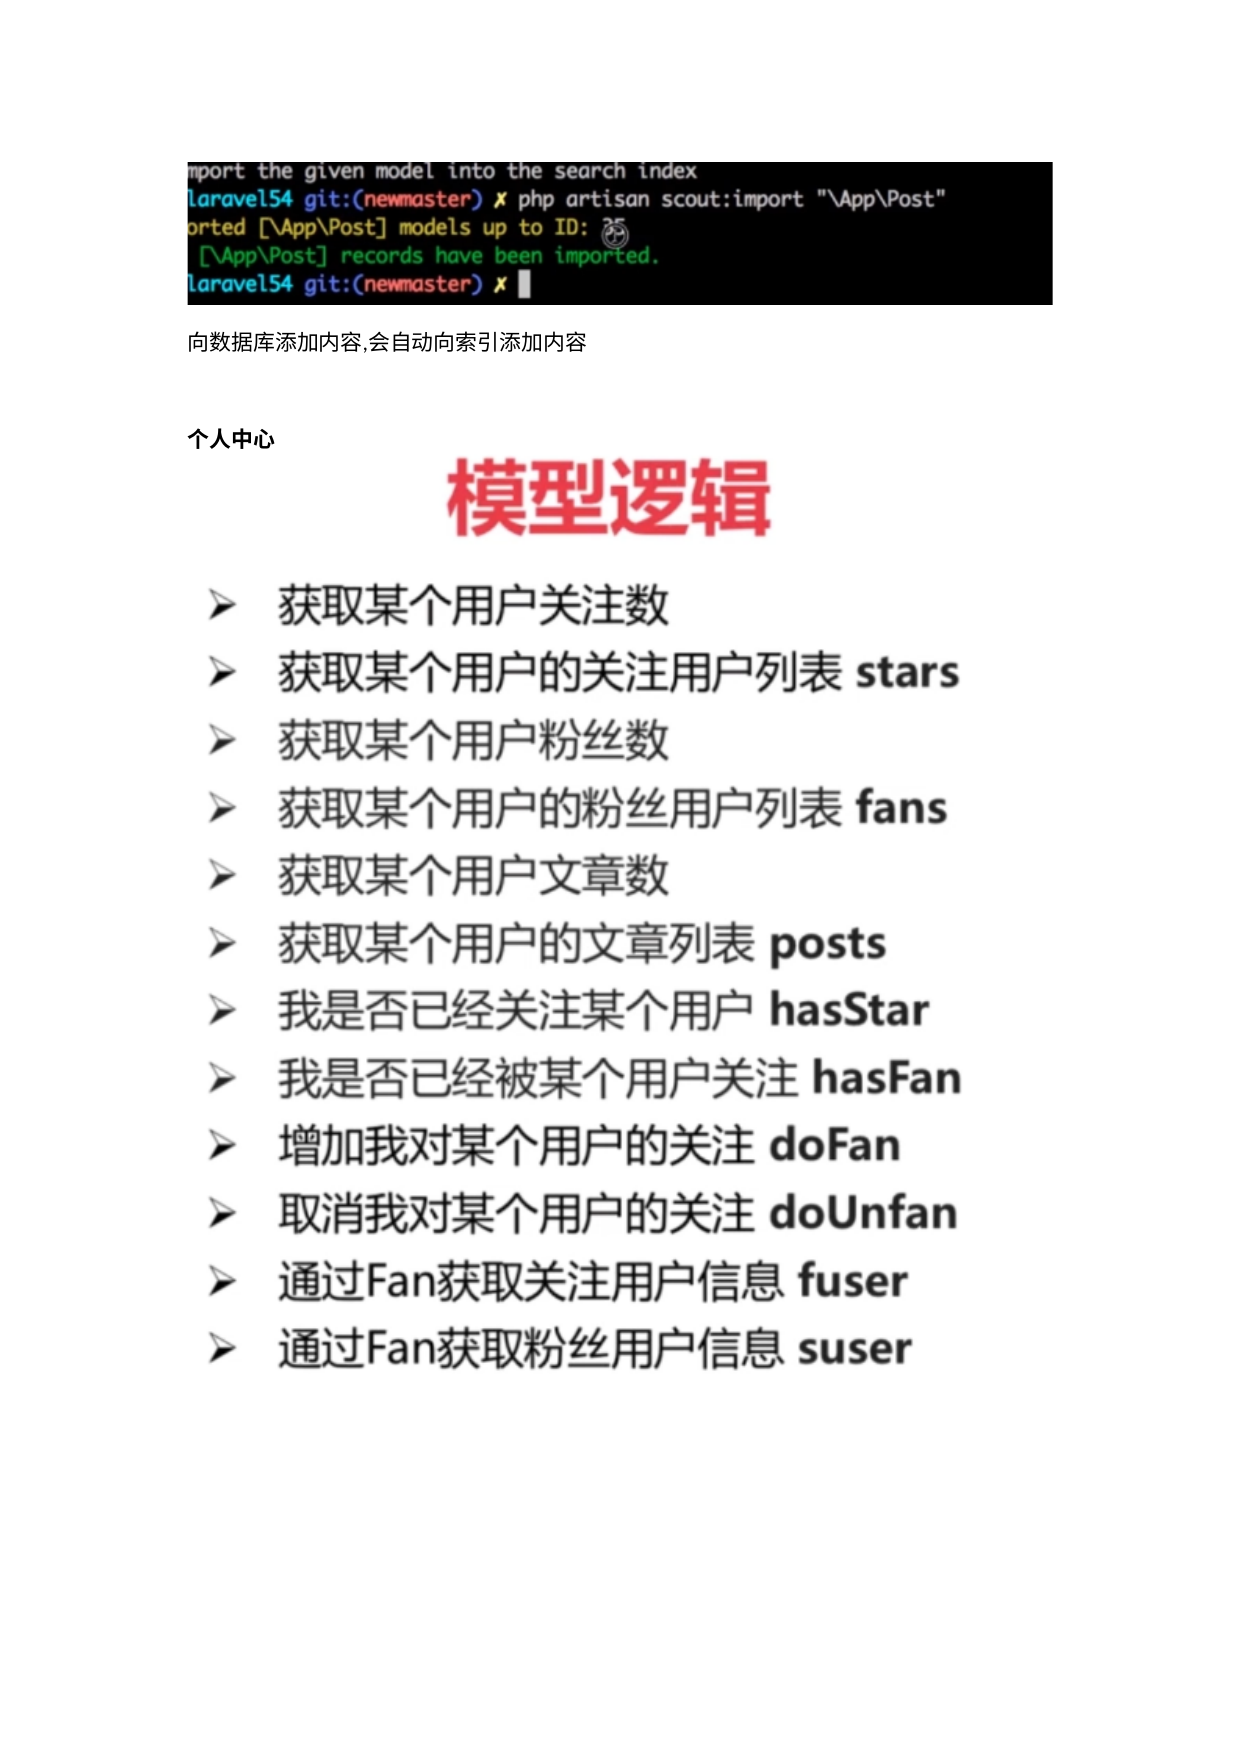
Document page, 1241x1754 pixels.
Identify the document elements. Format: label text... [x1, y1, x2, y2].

text 个人中心 [187, 422, 1053, 454]
picture [187, 454, 1013, 1388]
picture [187, 162, 1053, 305]
text 向数据库添加内容,会自动向索引添加内容 [187, 324, 1053, 357]
